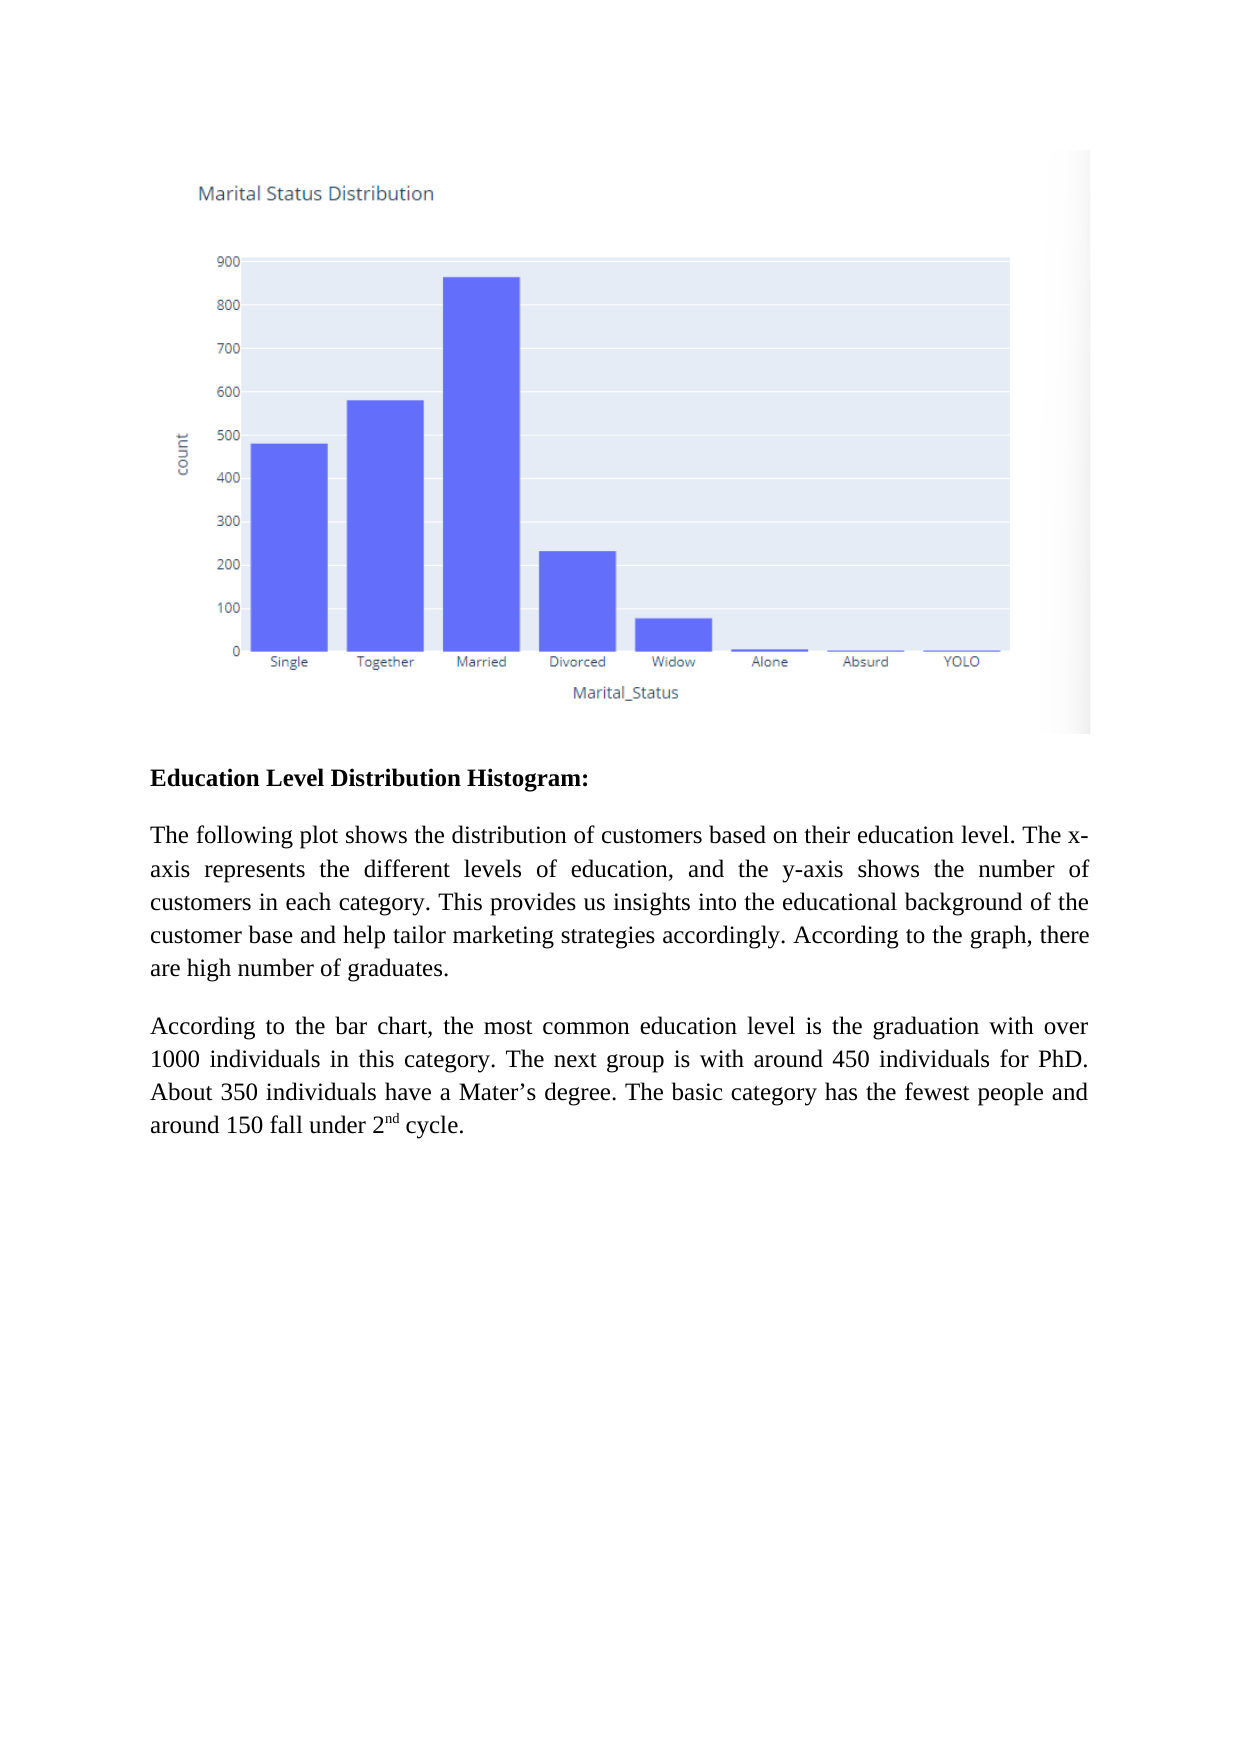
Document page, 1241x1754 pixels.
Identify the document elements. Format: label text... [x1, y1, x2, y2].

text The following plot shows the distribution of customers based on their education level. The x-axis represents the different levels of education, and the y-axis shows the number of customers in each category. This provides us insights into the educational background of the customer base and help tailor marketing strategies accordingly. According to the graph, there are high number of graduates. [150, 821, 1090, 981]
text According to the bar chart, the most common education level is the graduation with over 1000 individuals in this category. The next group is with around 450 individuals for PhD. About 350 individuals have a Mater’s degree. The basic category has the fewest people and around 150 fall under 2nd cycle. [150, 1011, 1090, 1138]
picture [150, 150, 1091, 734]
text Education Level Distribution Histogram: [150, 763, 1090, 791]
